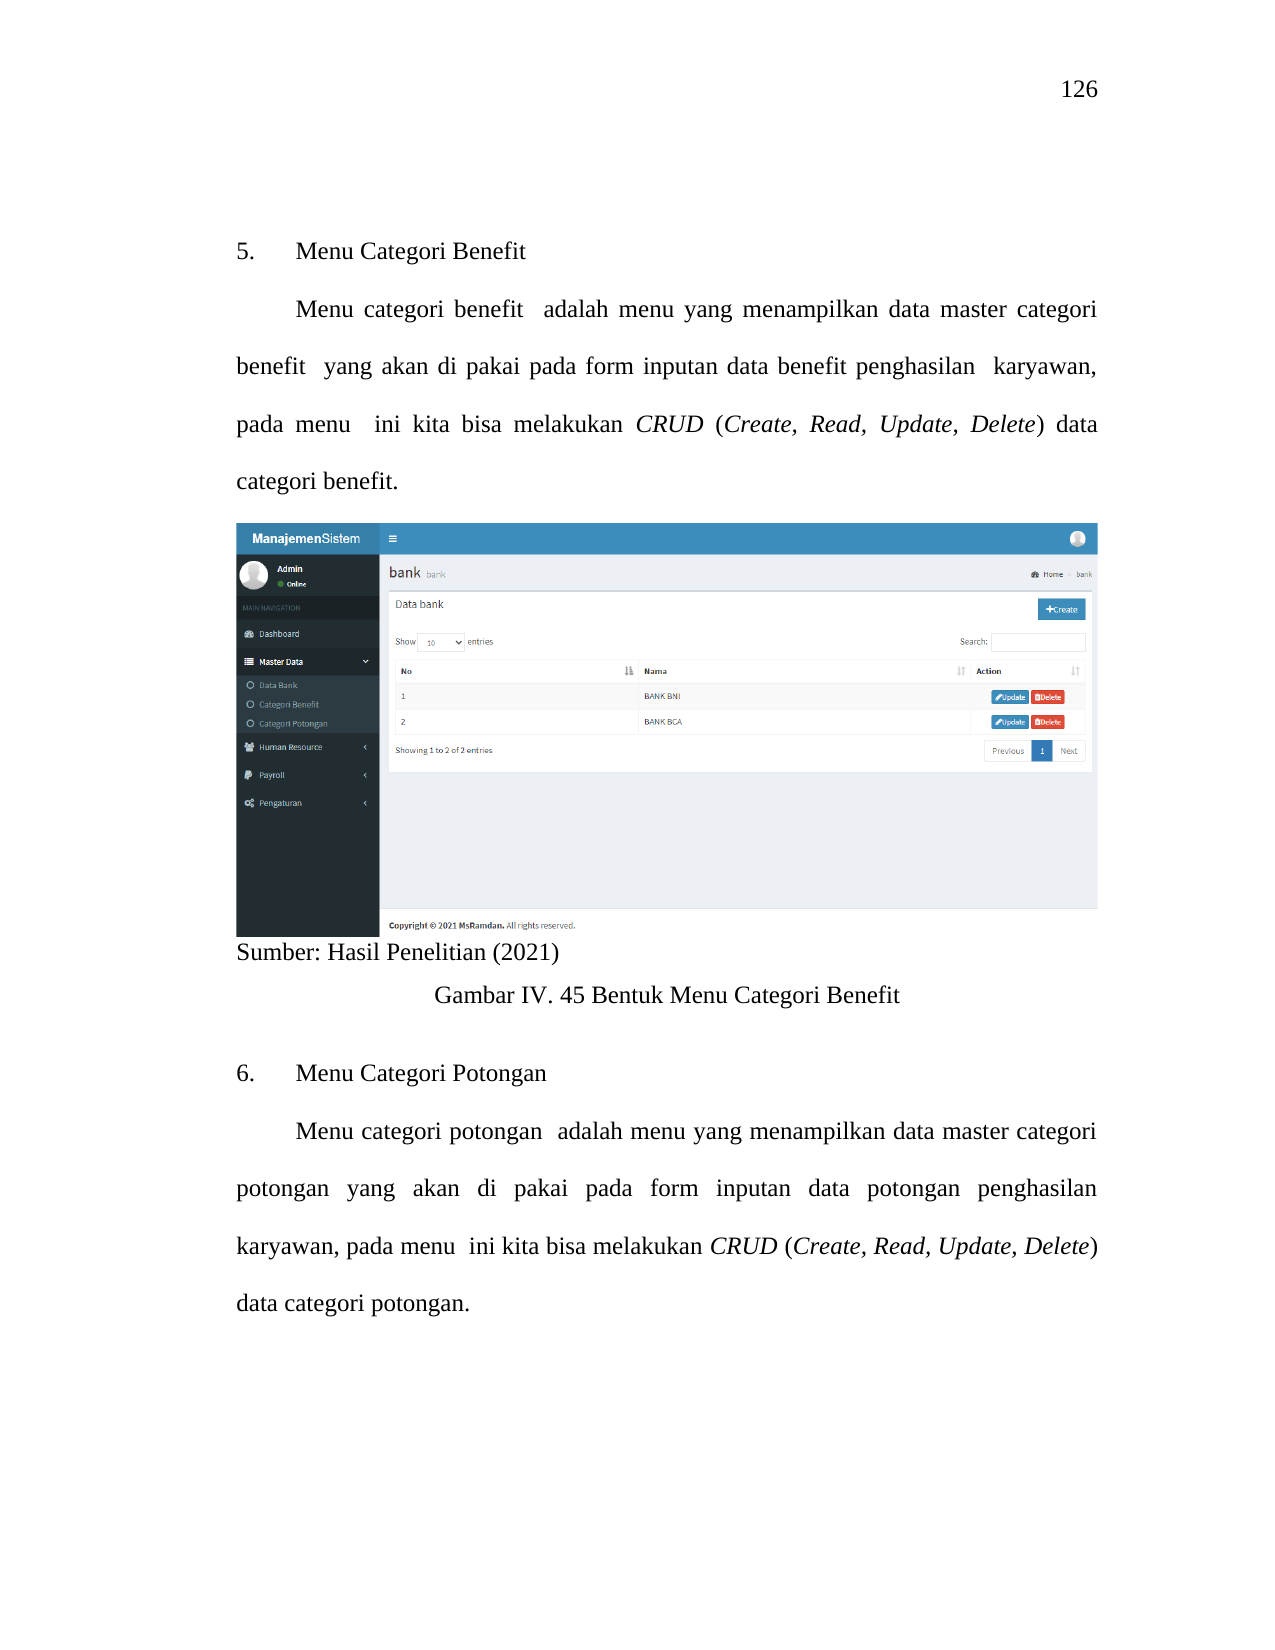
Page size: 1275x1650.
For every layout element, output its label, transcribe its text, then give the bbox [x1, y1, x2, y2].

text Sumber: Hasil Penelitian (2021) [236, 937, 1098, 966]
list Menu Categori Benefit [236, 236, 1098, 265]
text Gambar IV. 45 Bentuk Menu Categori Benefit [236, 980, 1098, 1009]
text Menu categori benefit adalah menu yang menampilkan data master categori benefit yang akan di pakai pada form inputan data benefit penghasilan karyawan, pada menu ini kita bisa melakukan CRUD (Create, Read, Update, Delete) data categori benefit. [236, 294, 1098, 495]
picture [236, 523, 1098, 937]
text Menu categori potongan adalah menu yang menampilkan data master categori potongan yang akan di pakai pada form inputan data potongan penghasilan karyawan, pada menu ini kita bisa melakukan CRUD (Create, Read, Update, Delete) data categori potongan. [236, 1116, 1098, 1317]
list Menu Categori Potongan [236, 1058, 1098, 1087]
